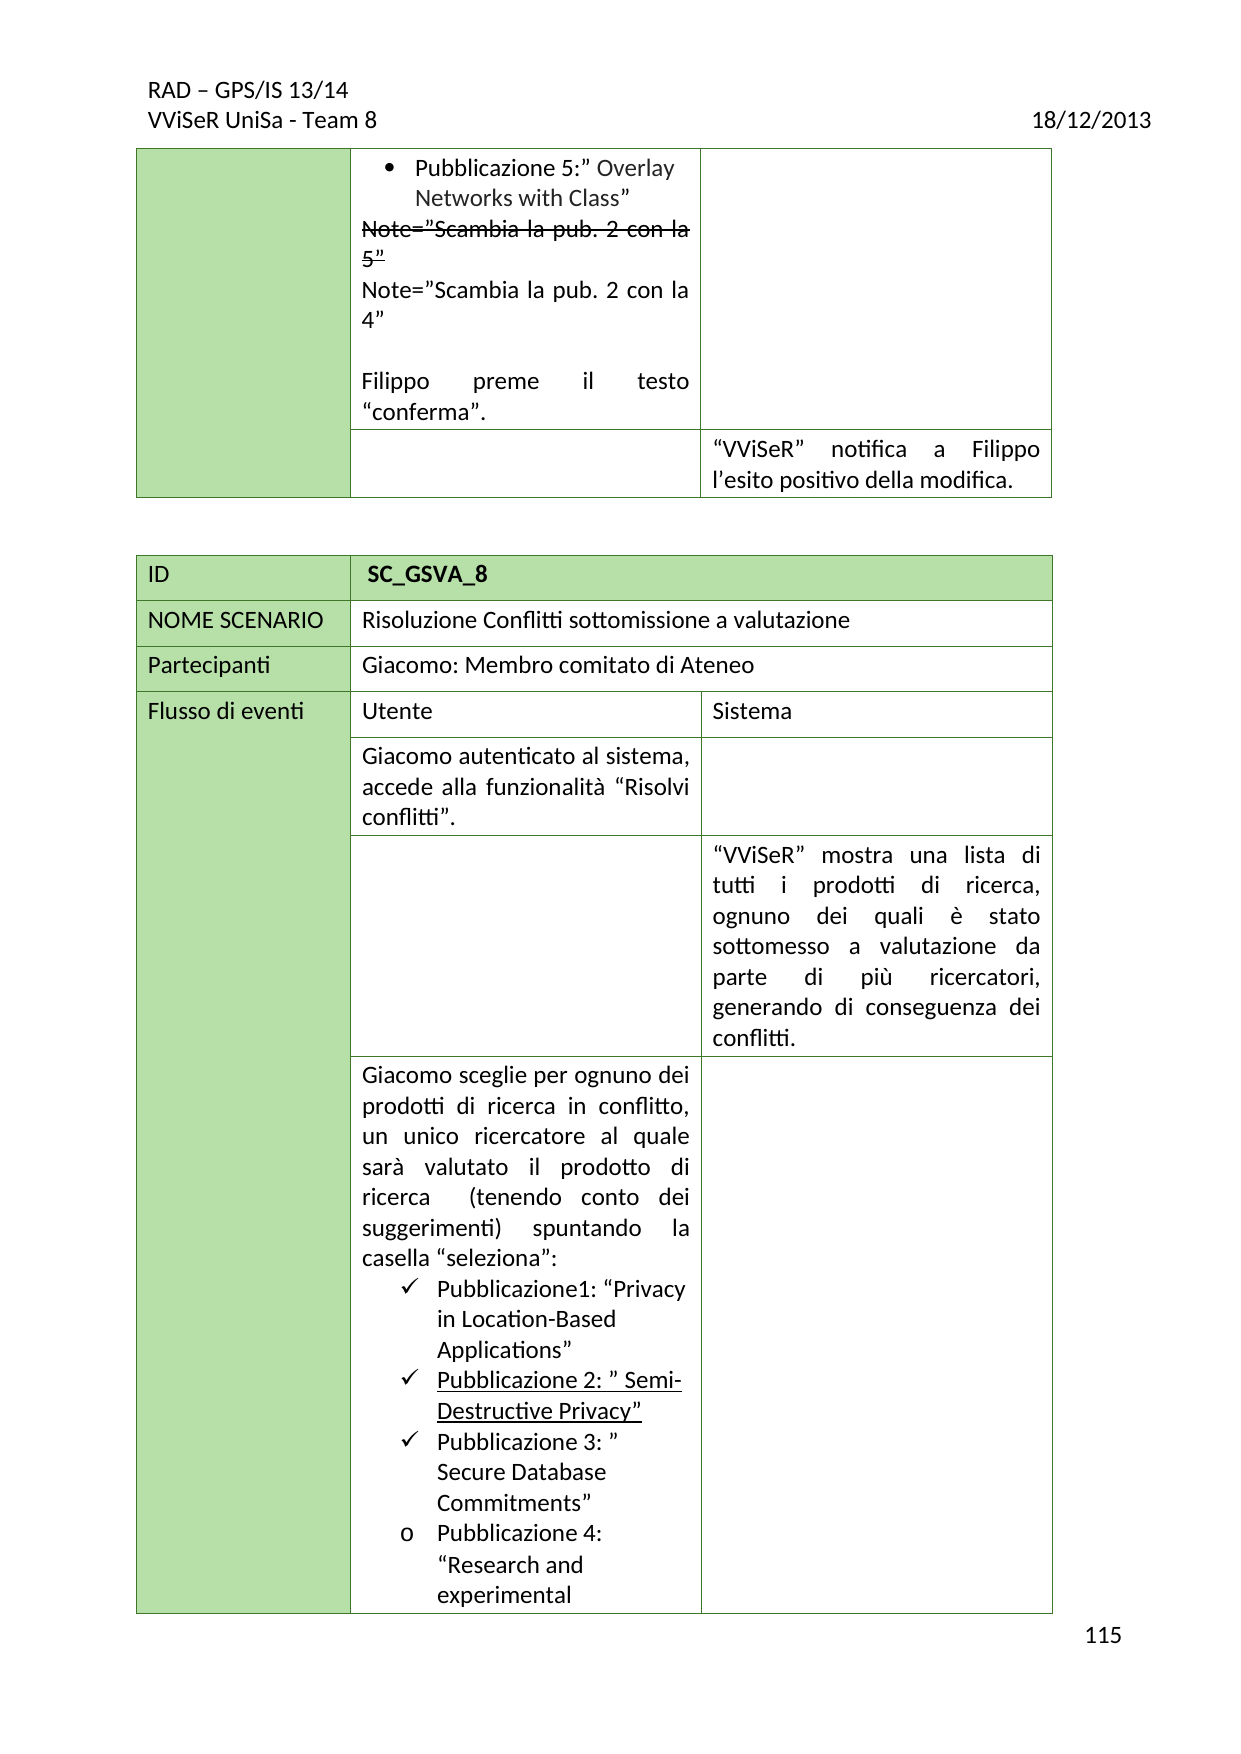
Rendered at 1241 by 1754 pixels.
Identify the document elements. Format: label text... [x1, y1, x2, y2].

table_cell [701, 149, 1051, 429]
table_cell Flusso di eventi [137, 692, 350, 1613]
table_cell Giacomo autenticato al sistema, accede alla funzionalità “Risolvi conflitti”. [351, 738, 701, 835]
table_cell [702, 738, 1052, 835]
table_cell “VViSeR” mostra una lista di tutti i prodotti di ricerca, ognuno dei quali è stato sottomesso a valutazione da parte di più ricercatori, generando di conseguenza dei conflitti. [702, 836, 1052, 1056]
table_cell Giacomo: Membro comitato di Ateneo [351, 647, 1052, 691]
table_cell Sistema [702, 692, 1052, 737]
table_cell [351, 430, 700, 497]
table_cell [702, 1057, 1052, 1613]
table_cell Partecipanti [137, 647, 350, 691]
table_cell [351, 836, 701, 1056]
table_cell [351, 149, 700, 429]
table_header ID [137, 556, 350, 600]
table_cell Risoluzione Conflitti sottomissione a valutazione [351, 601, 1052, 646]
table_cell “VViSeR” notifica a Filippo l’esito positivo della modifica. [701, 430, 1051, 497]
table_cell Utente [351, 692, 701, 737]
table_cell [351, 1057, 701, 1613]
table_cell NOME SCENARIO [137, 601, 350, 646]
table_header SC_GSVA_8 [351, 556, 1052, 600]
